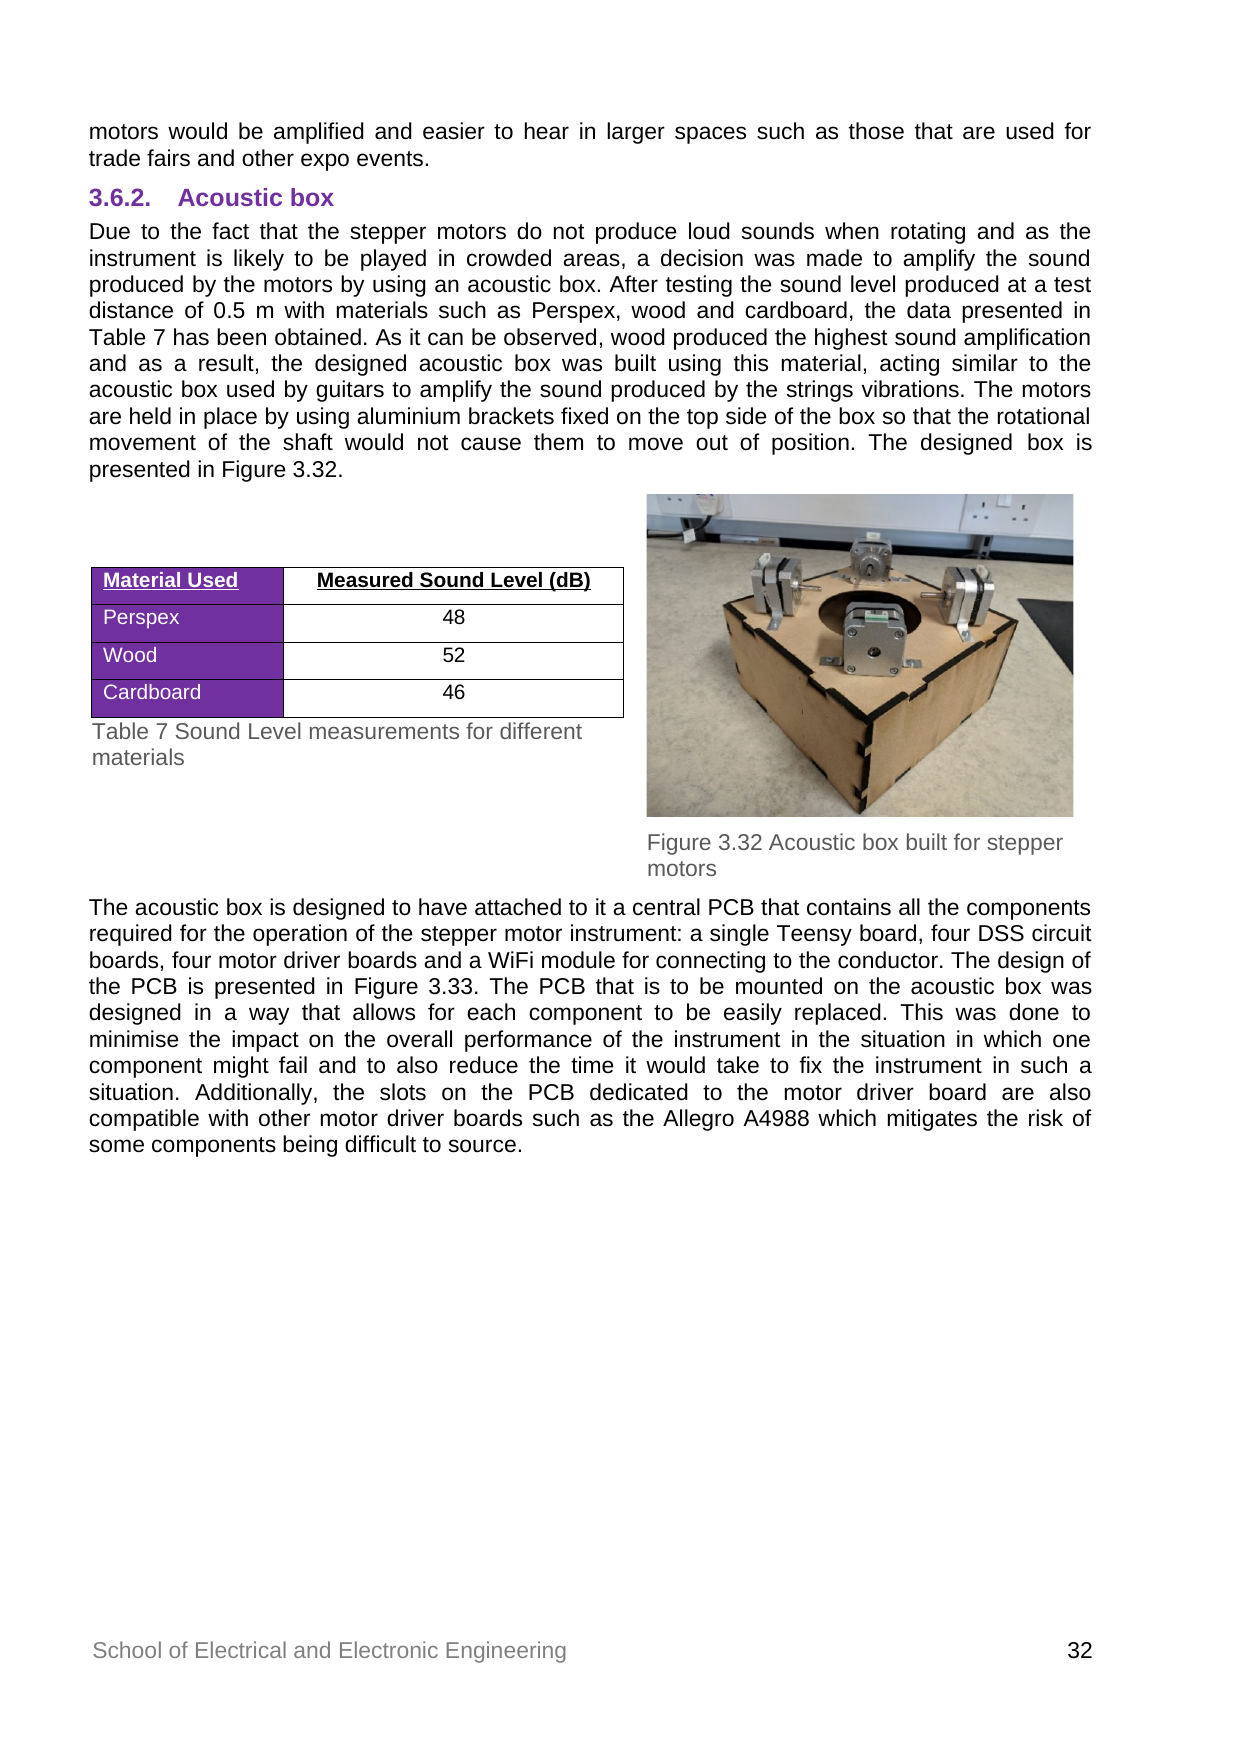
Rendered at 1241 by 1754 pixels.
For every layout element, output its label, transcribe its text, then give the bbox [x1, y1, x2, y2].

table_header Table 7 Sound Level measurements for different materials [78, 494, 635, 894]
picture [646, 494, 1074, 817]
subtitle Acoustic box [89, 183, 1092, 212]
